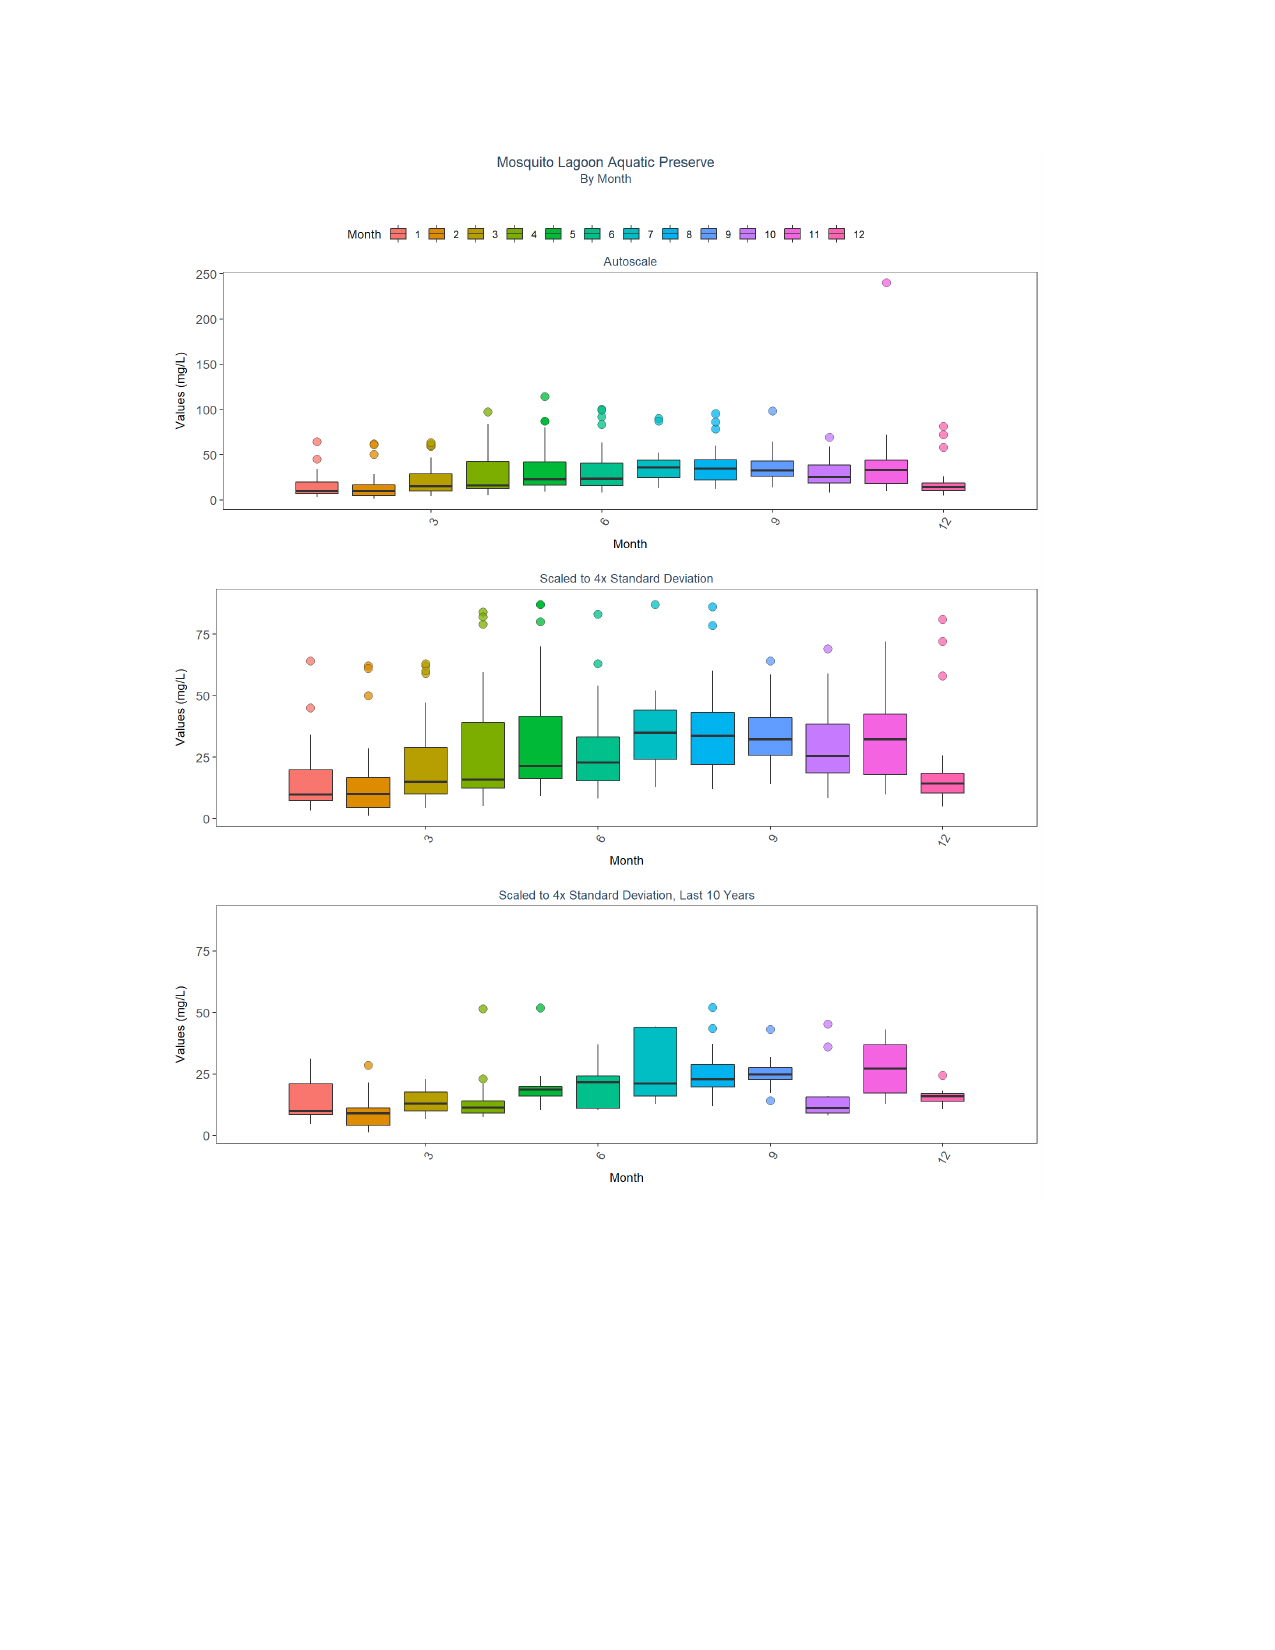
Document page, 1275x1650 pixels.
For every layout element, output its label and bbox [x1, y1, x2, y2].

picture [168, 150, 1044, 1200]
